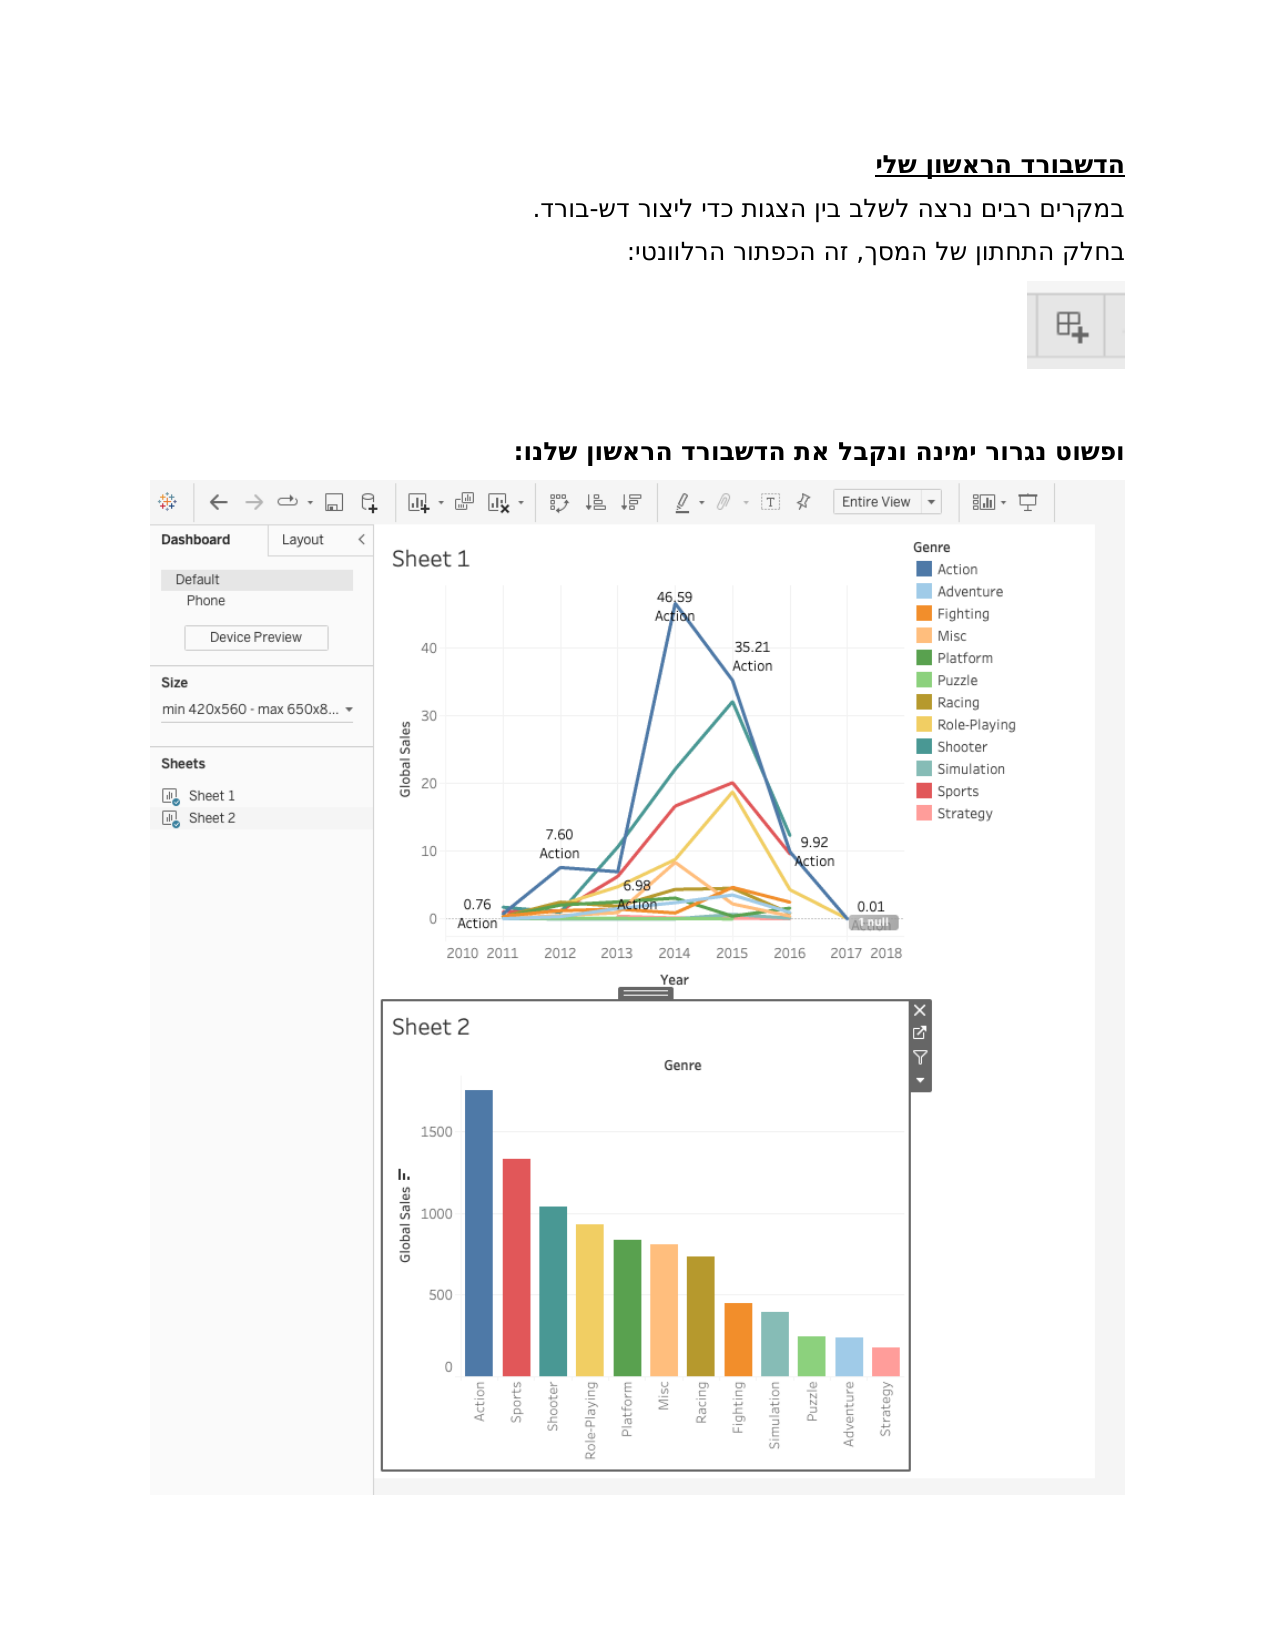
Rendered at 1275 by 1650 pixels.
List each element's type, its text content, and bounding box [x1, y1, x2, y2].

text במקרים רבים נרצה לשלב בין הצגות כדי ליצור דש-בורד. [150, 194, 1125, 223]
text הדשבורד הראשון שלי [150, 150, 1125, 179]
picture [1027, 281, 1125, 369]
text בחלק התחתון של המסך, זה הכפתור הרלוונטי: [150, 237, 1125, 267]
text ופשוט נגרור ימינה ונקבל את הדשבורד הראשון שלנו: [150, 437, 1125, 466]
picture [150, 480, 1125, 1495]
